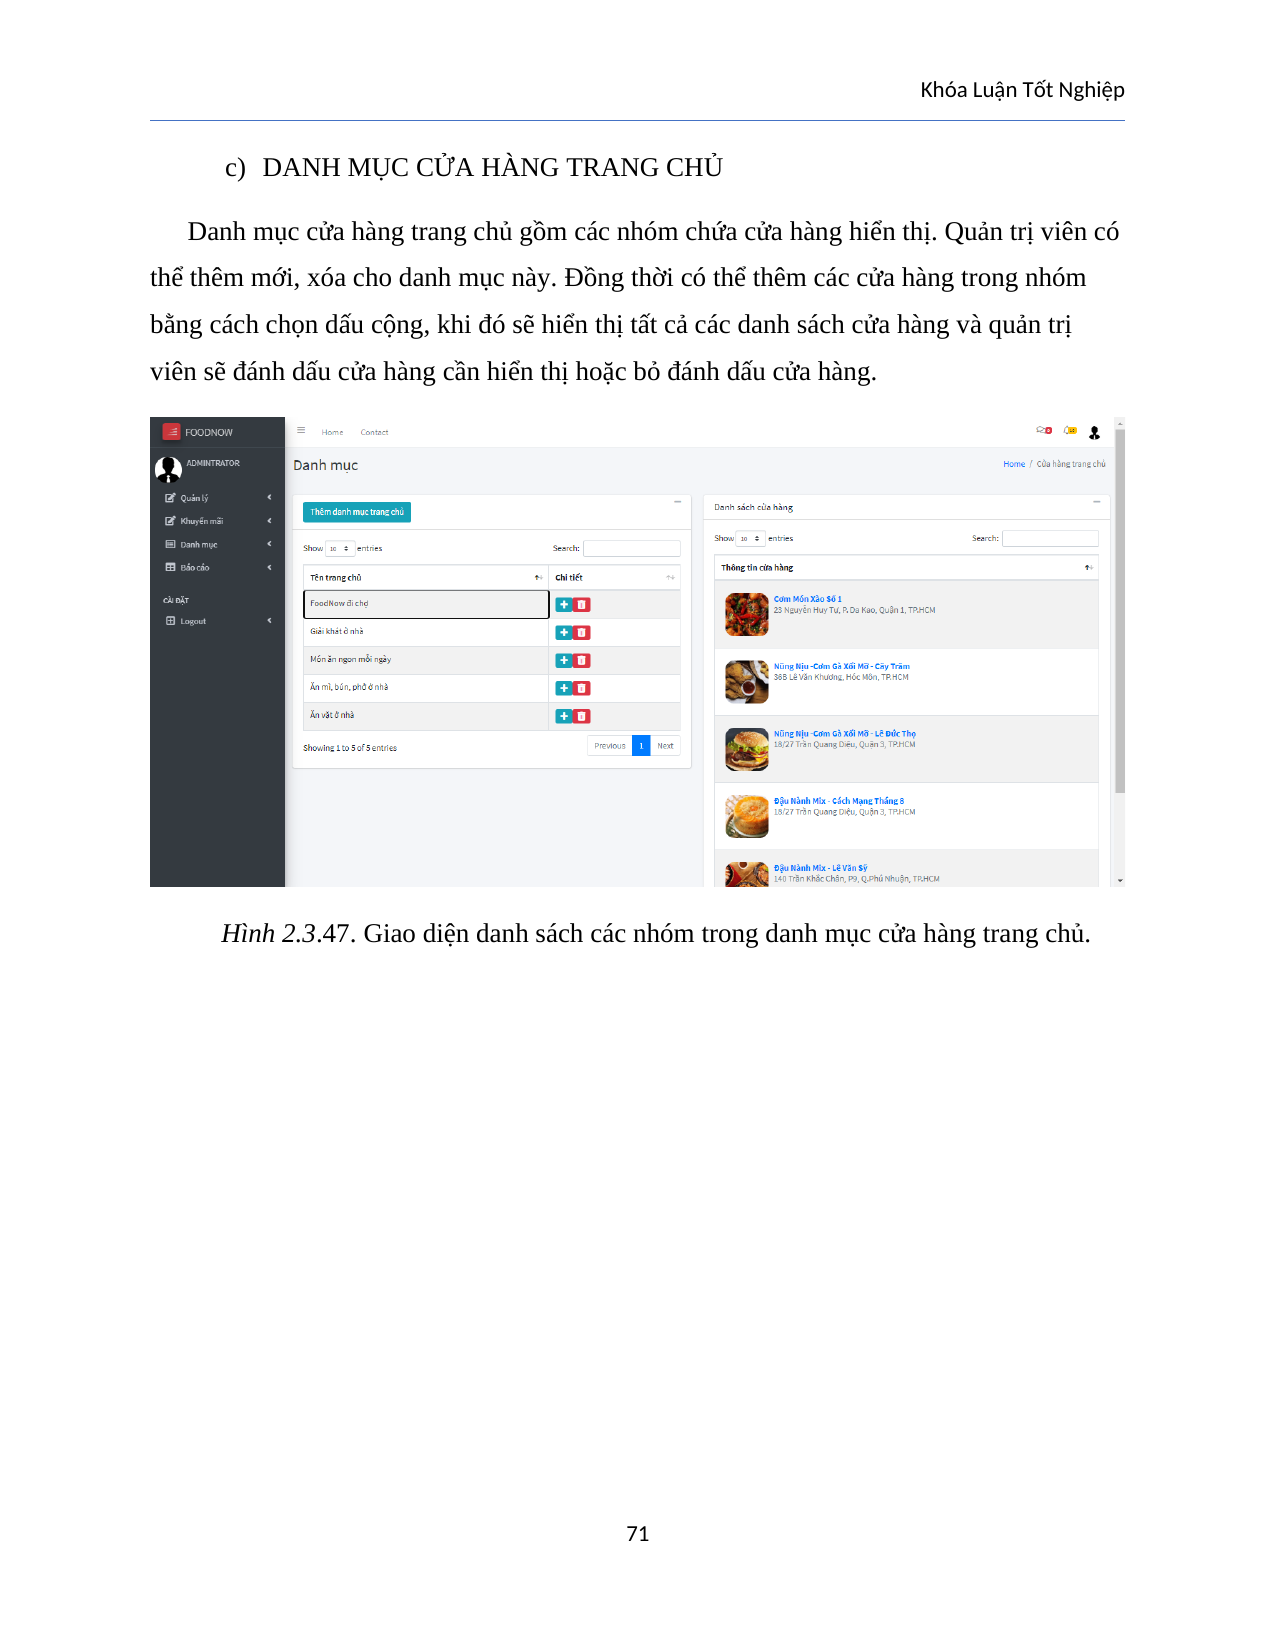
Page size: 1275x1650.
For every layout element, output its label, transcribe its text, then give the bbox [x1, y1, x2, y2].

picture [150, 417, 1125, 887]
text Danh mục cửa hàng trang chủ gồm các nhóm chứa cửa hàng hiển thị. Quản trị viên có thể thêm mới, xóa cho danh mục này. Đồng thời có thể thêm các cửa hàng trong nhóm bằng cách chọn dấu cộng, khi đó sẽ hiển thị tất cả các danh sách cửa hàng và quản trị viên sẽ đánh dấu cửa hàng cần hiển thị hoặc bỏ đánh dấu cửa hàng. [150, 214, 1125, 386]
list DANH MỤC CỬA HÀNG TRANG CHỦ [225, 151, 1125, 182]
text Hình 2.3.47. Giao diện danh sách các nhóm trong danh mục cửa hàng trang chủ. [150, 917, 1125, 948]
